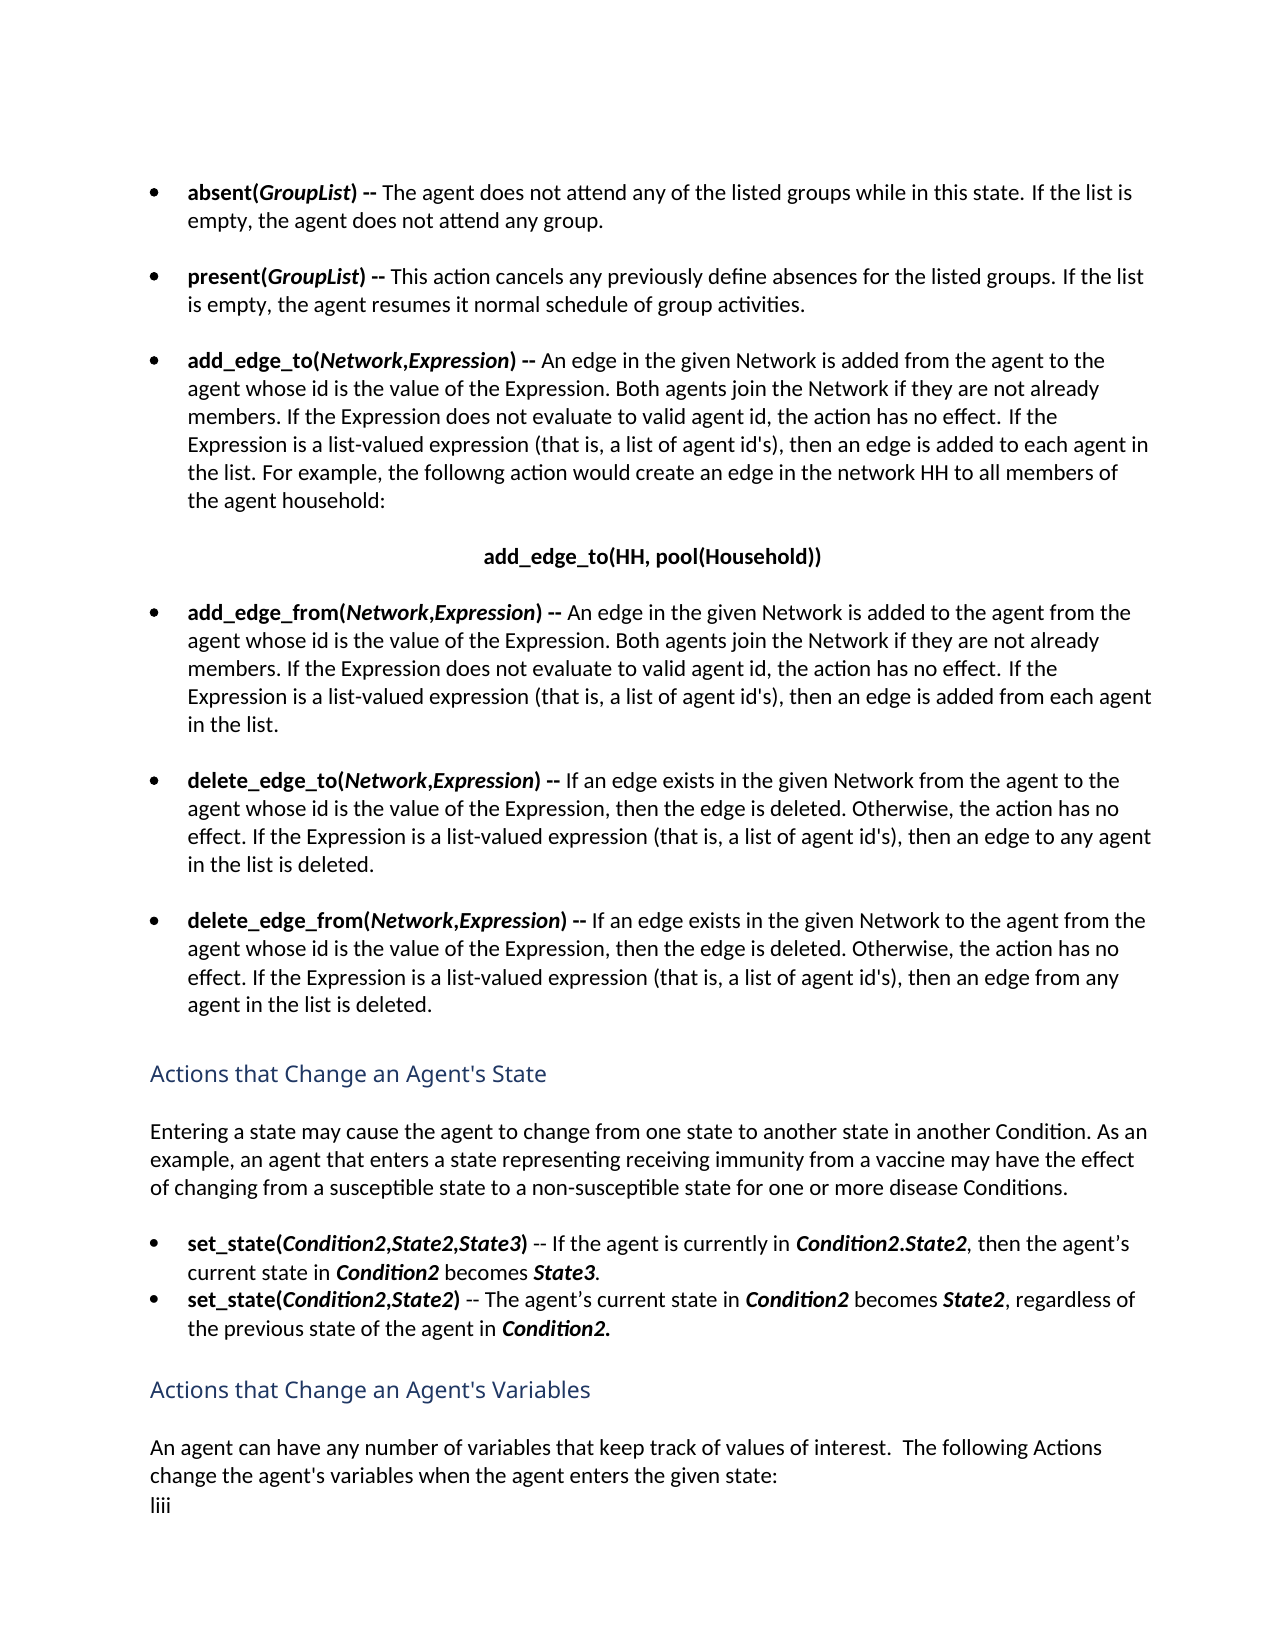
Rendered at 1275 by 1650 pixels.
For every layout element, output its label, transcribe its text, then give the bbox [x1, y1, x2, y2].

list add_edge_from(Network,Expression) -- An edge in the given Network is added to the agent from the agent whose id is the value of the Expression. Both agents join the Network if they are not already members. If the Expression does not evaluate to valid agent id, the action has no effect. If the Expression is a list-valued expression (that is, a list of agent id's), then an edge is added from each agent in the list. [150, 598, 1155, 738]
text add_edge_to(HH, pool(Household)) [150, 542, 1155, 570]
list absent(GroupList) -- The agent does not attend any of the listed groups while in this state. If the list is empty, the agent does not attend any group. [150, 178, 1155, 234]
list add_edge_to(Network,Expression) -- An edge in the given Network is added from the agent to the agent whose id is the value of the Expression. Both agents join the Network if they are not already members. If the Expression does not evaluate to valid agent id, the action has no effect. If the Expression is a list-valued expression (that is, a list of agent id's), then an edge is added to each agent in the list. For example, the followng action would create an edge in the network HH to all members of the agent household: [150, 346, 1155, 514]
subtitle Actions that Change an Agent's State [150, 1058, 1155, 1089]
text Entering a state may cause the agent to change from one state to another state in another Condition. As an example, an agent that enters a state representing receiving immunity from a vaccine may have the effect of changing from a susceptible state to a non-susceptible state for one or more disease Conditions. [150, 1117, 1155, 1202]
list delete_edge_from(Network,Expression) -- If an edge exists in the given Network to the agent from the agent whose id is the value of the Expression, then the edge is deleted. Otherwise, the action has no effect. If the Expression is a list-valued expression (that is, a list of agent id's), then an edge from any agent in the list is deleted. [150, 907, 1155, 1019]
list set_state(Condition2,State2,State3) -- If the agent is currently in Condition2.State2, then the agent’s current state in Condition2 becomes State3. [150, 1229, 1155, 1286]
list set_state(Condition2,State2) -- The agent’s current state in Condition2 becomes State2, regardless of the previous state of the agent in Condition2. [150, 1286, 1155, 1342]
list delete_edge_to(Network,Expression) -- If an edge exists in the given Network from the agent to the agent whose id is the value of the Expression, then the edge is deleted. Otherwise, the action has no effect. If the Expression is a list-valued expression (that is, a list of agent id's), then an edge to any agent in the list is deleted. [150, 766, 1155, 878]
subtitle Actions that Change an Agent's Variables [150, 1374, 1155, 1405]
list present(GroupList) -- This action cancels any previously define absences for the listed groups. If the list is empty, the agent resumes it normal schedule of group activities. [150, 262, 1155, 318]
text An agent can have any number of variables that keep track of values of interest. The following Actions change the agent's variables when the agent enters the given state: [150, 1433, 1155, 1489]
